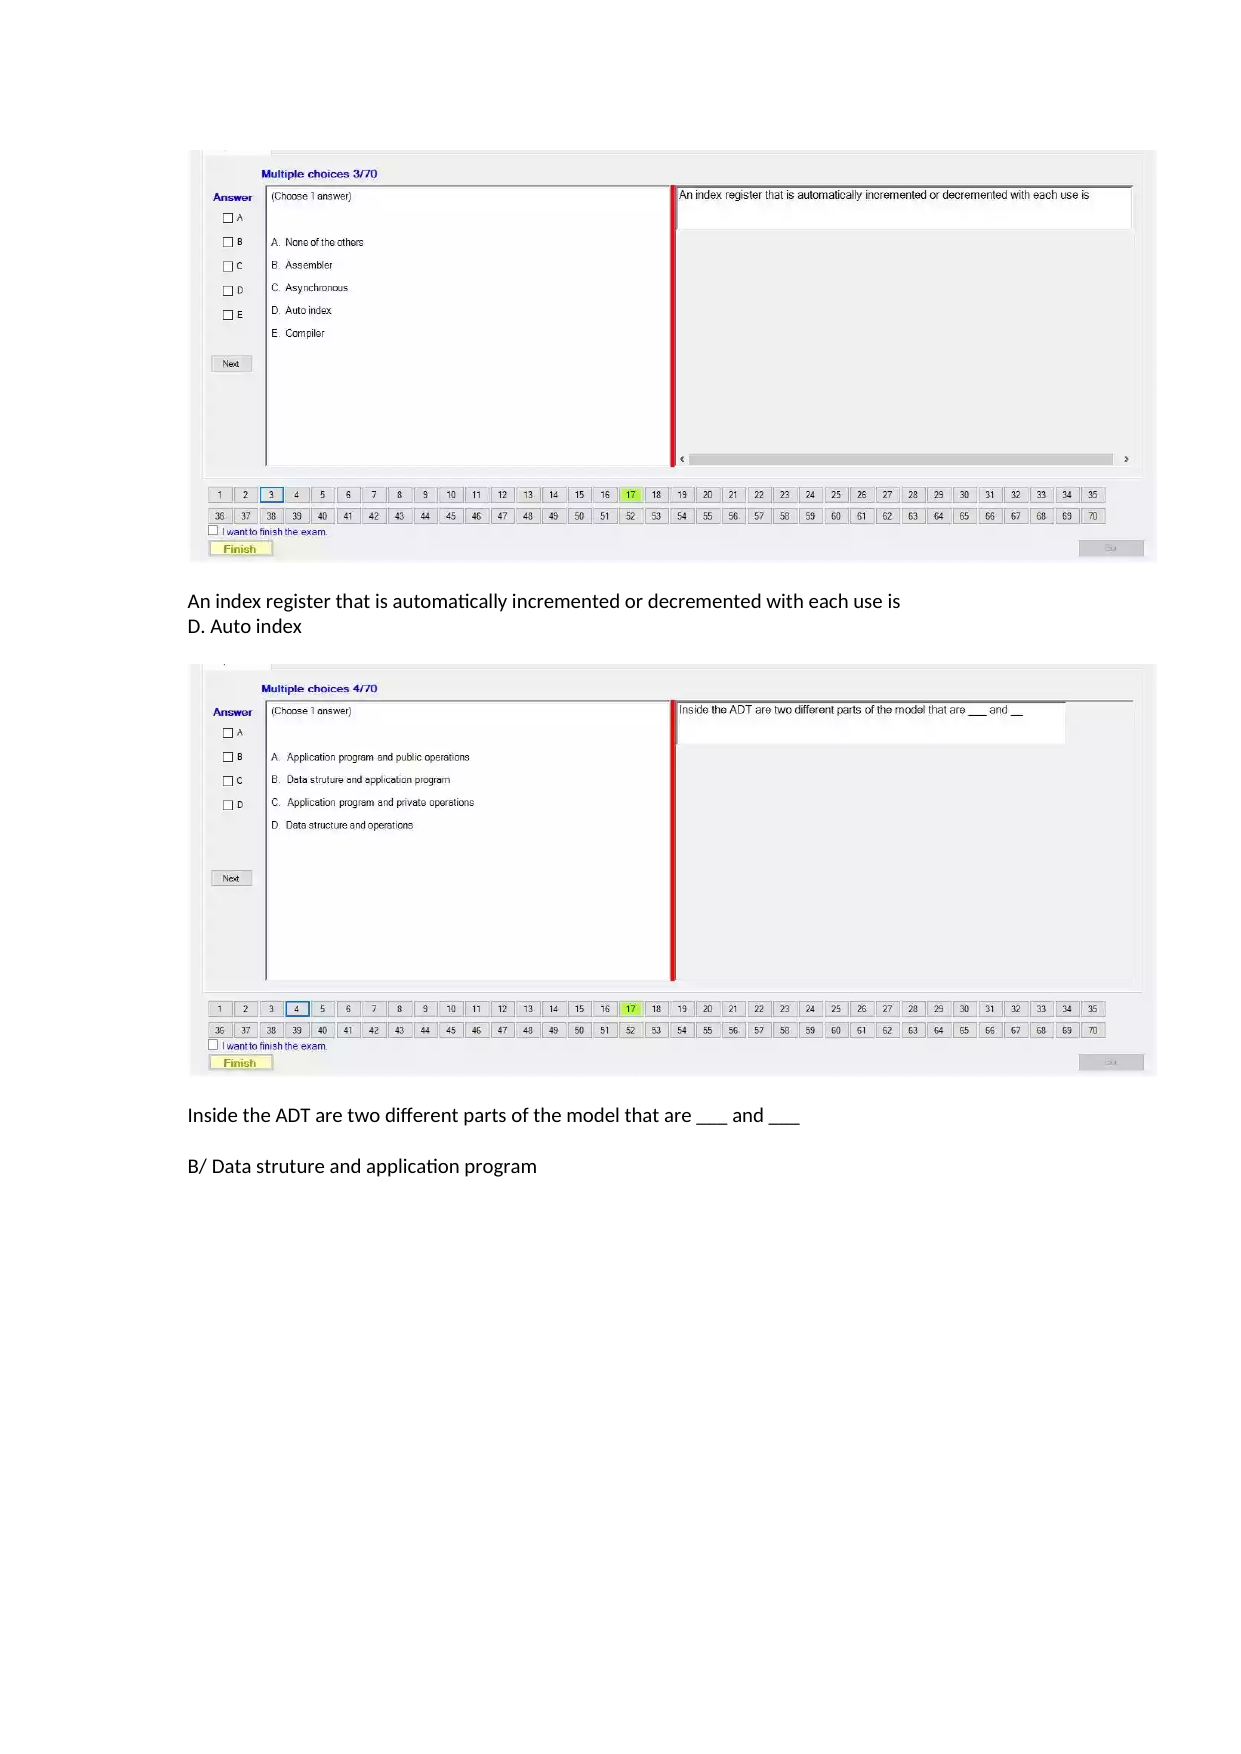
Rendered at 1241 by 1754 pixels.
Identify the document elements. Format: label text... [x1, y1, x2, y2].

picture [187, 664, 1158, 1077]
text D. Auto index [187, 613, 1053, 639]
text An index register that is automatically incremented or decremented with each use is [187, 588, 1053, 613]
picture [187, 150, 1158, 563]
text Inside the ADT are two different parts of the model that are ___ and ___ [187, 1102, 1053, 1127]
text B/ Data struture and application program [187, 1153, 1053, 1178]
